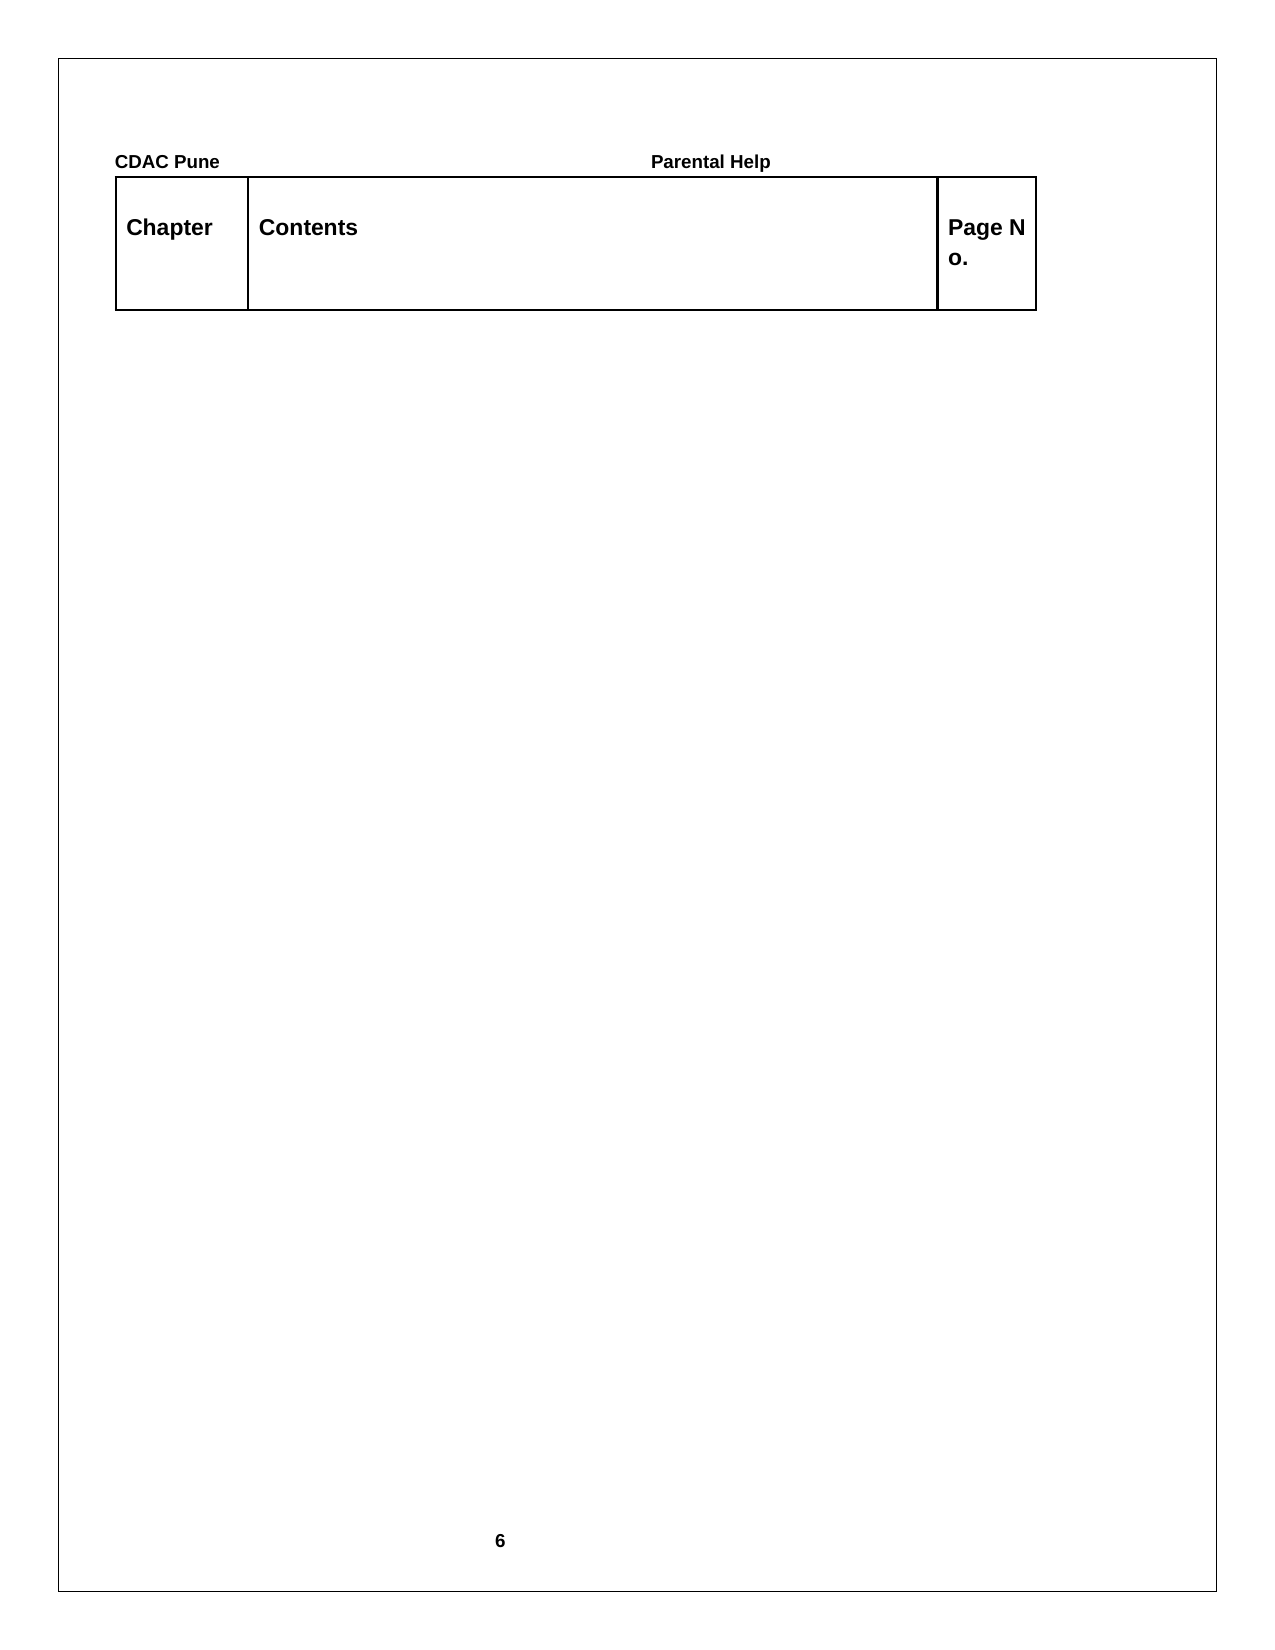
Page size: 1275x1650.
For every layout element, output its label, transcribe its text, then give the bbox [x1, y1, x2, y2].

table_header Page No. [939, 178, 1035, 309]
table_header Contents [249, 178, 936, 309]
table_header Chapter [117, 178, 247, 309]
